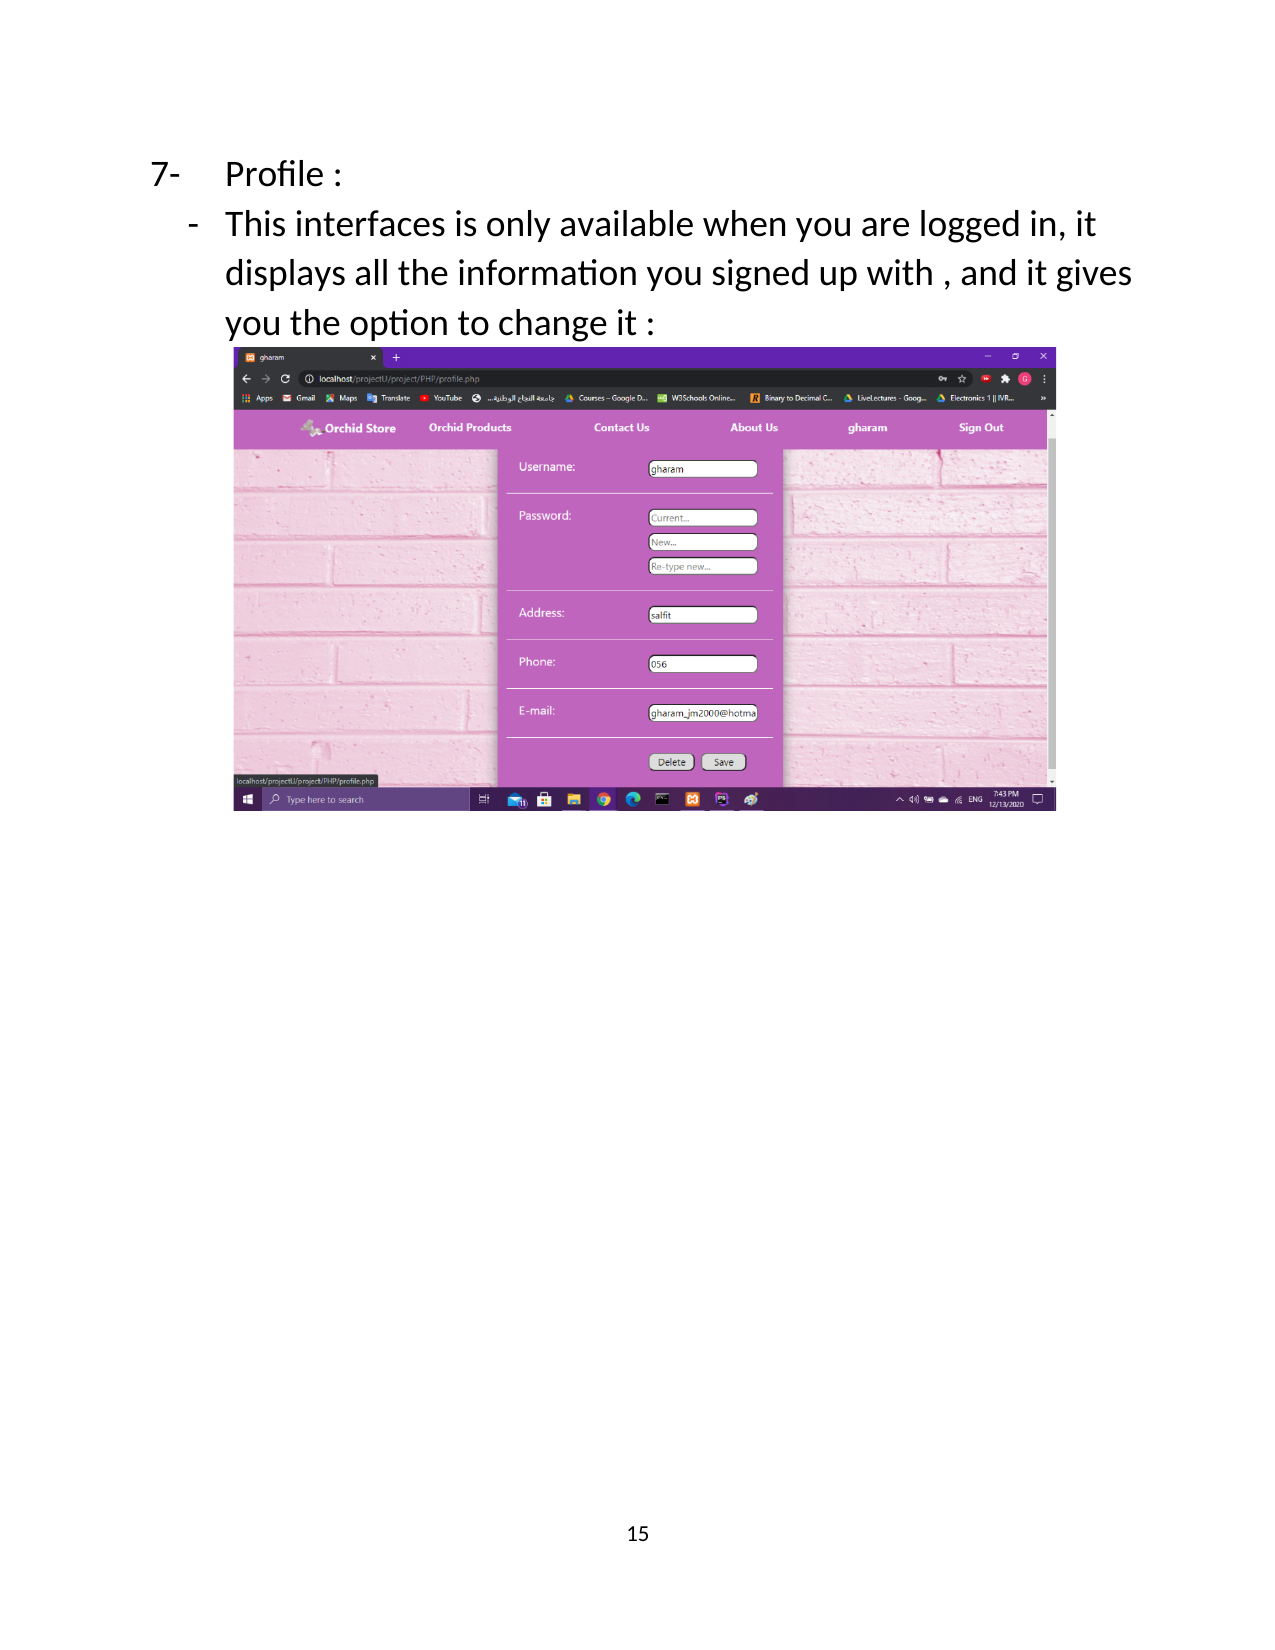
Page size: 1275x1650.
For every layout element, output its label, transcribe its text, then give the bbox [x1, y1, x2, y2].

list This interfaces is only available when you are logged in, it displays all the information you signed up with , and it gives you the option to change it : [187, 199, 1162, 344]
picture [233, 347, 1057, 811]
list Profile : [150, 150, 1162, 196]
